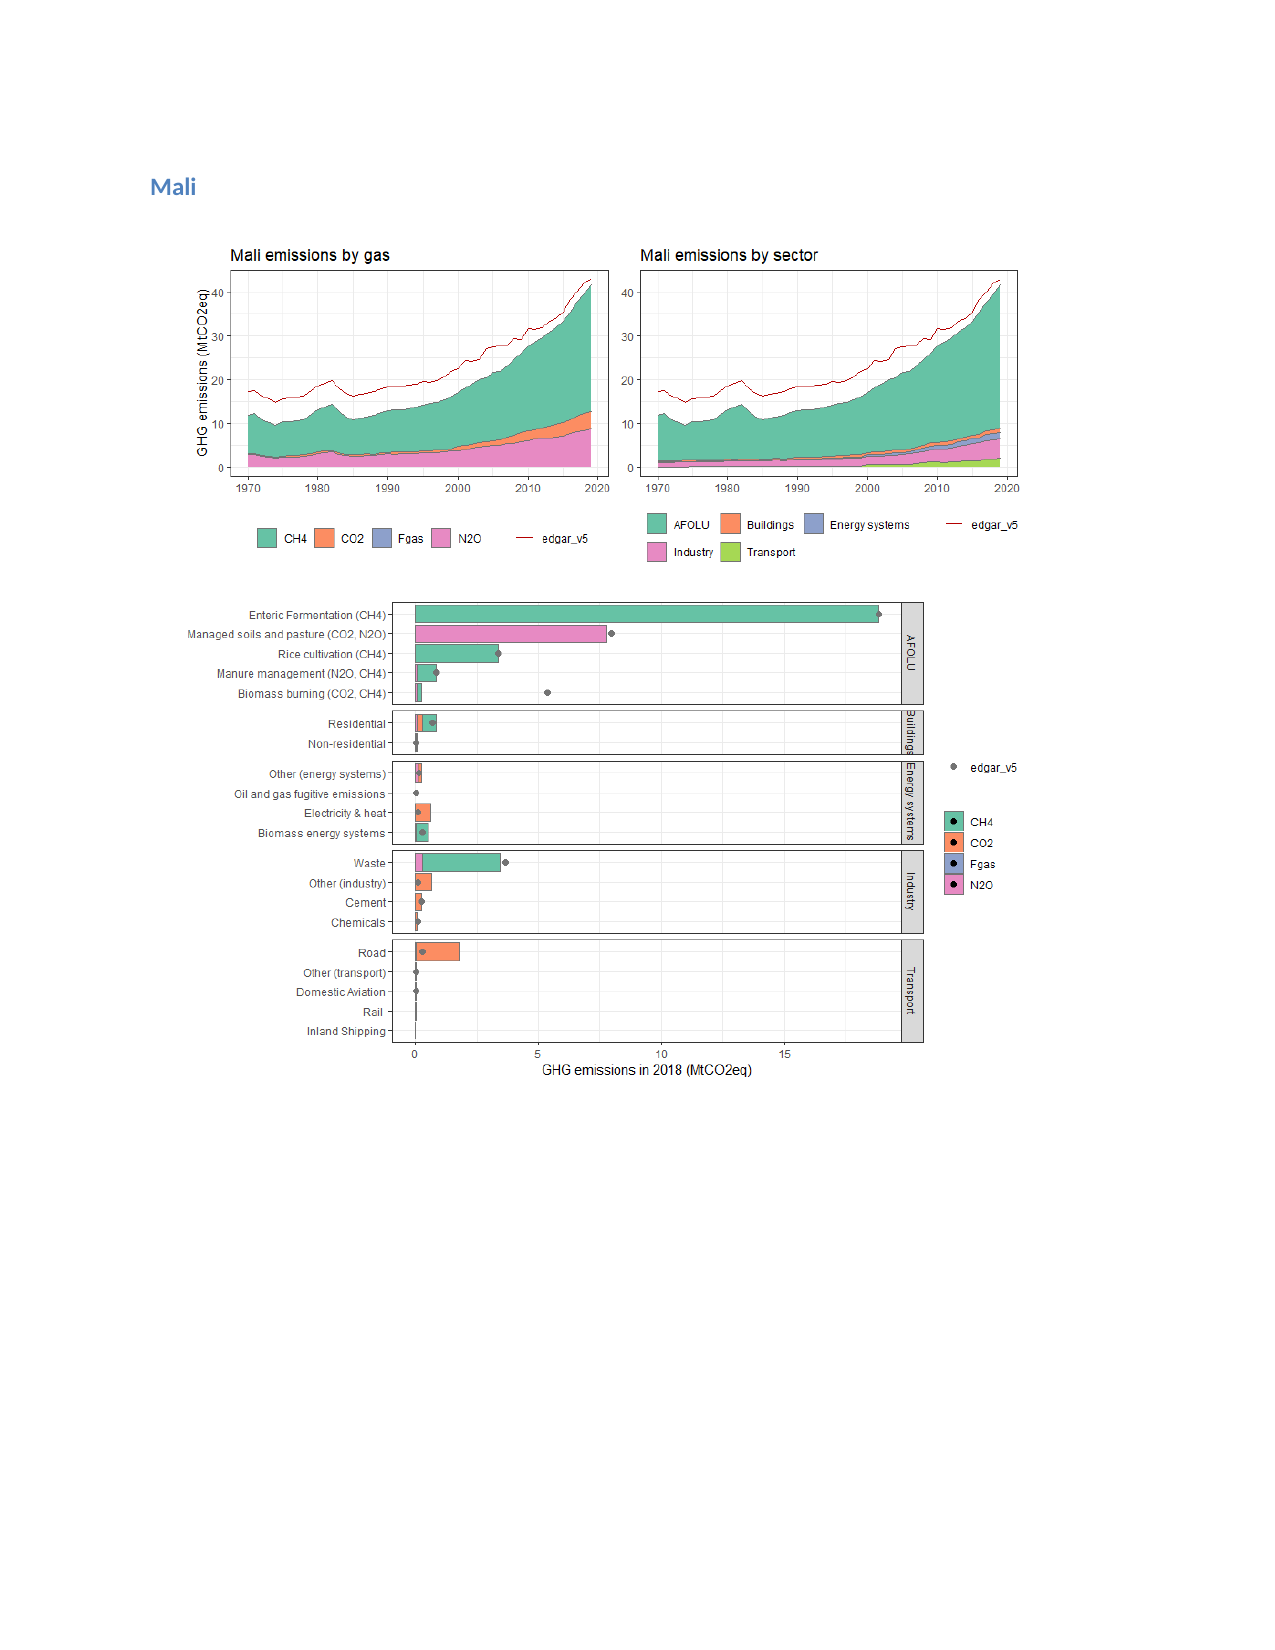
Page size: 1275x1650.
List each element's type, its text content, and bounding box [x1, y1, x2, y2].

picture [168, 220, 1044, 1096]
subtitle Mali [150, 171, 1125, 201]
